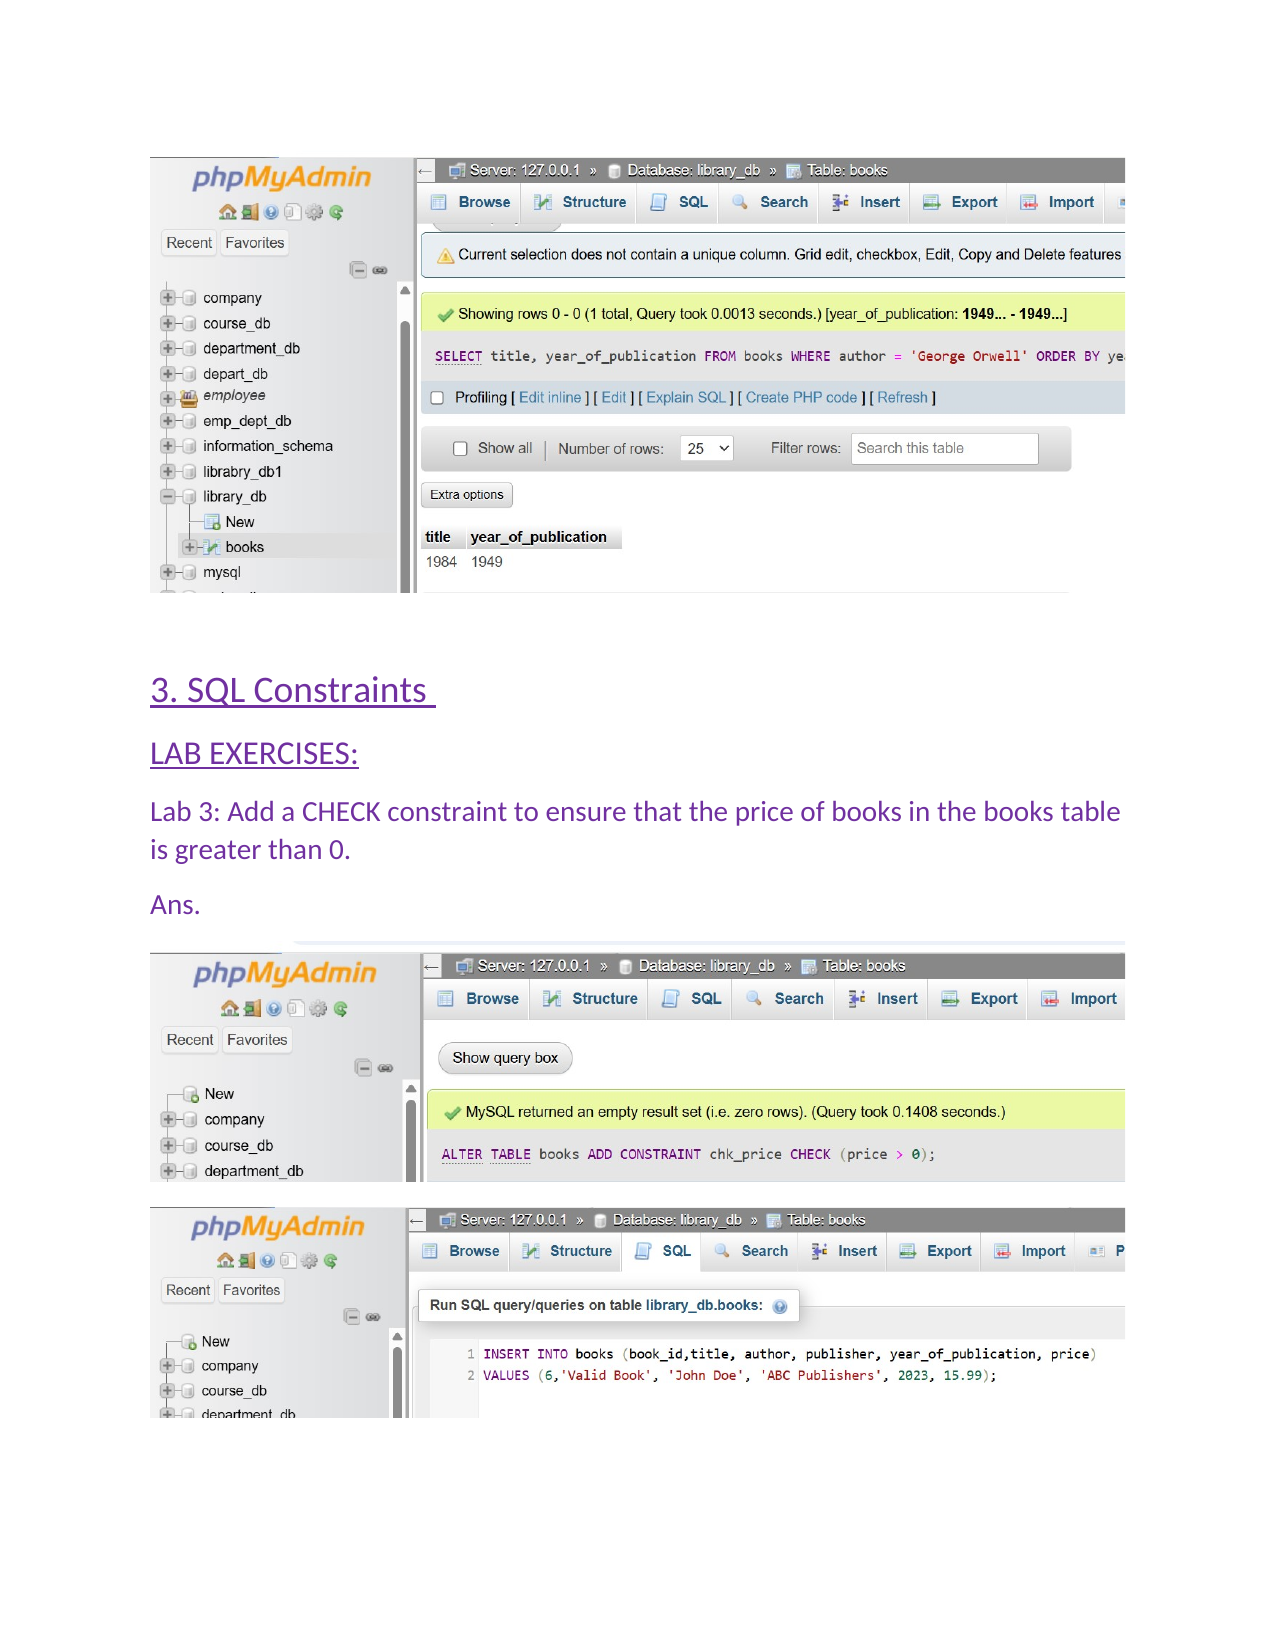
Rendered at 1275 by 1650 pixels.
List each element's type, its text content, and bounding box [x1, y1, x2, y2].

text LAB EXERCISES: [150, 732, 1125, 773]
text 3. SQL Constraints [150, 666, 1125, 712]
text Lab 3: Add a CHECK constraint to ensure that the price of books in the books table is greater than 0. [150, 793, 1125, 867]
picture [150, 1200, 1125, 1418]
text Ans. [150, 886, 1125, 922]
picture [150, 941, 1125, 1182]
picture [150, 150, 1125, 593]
